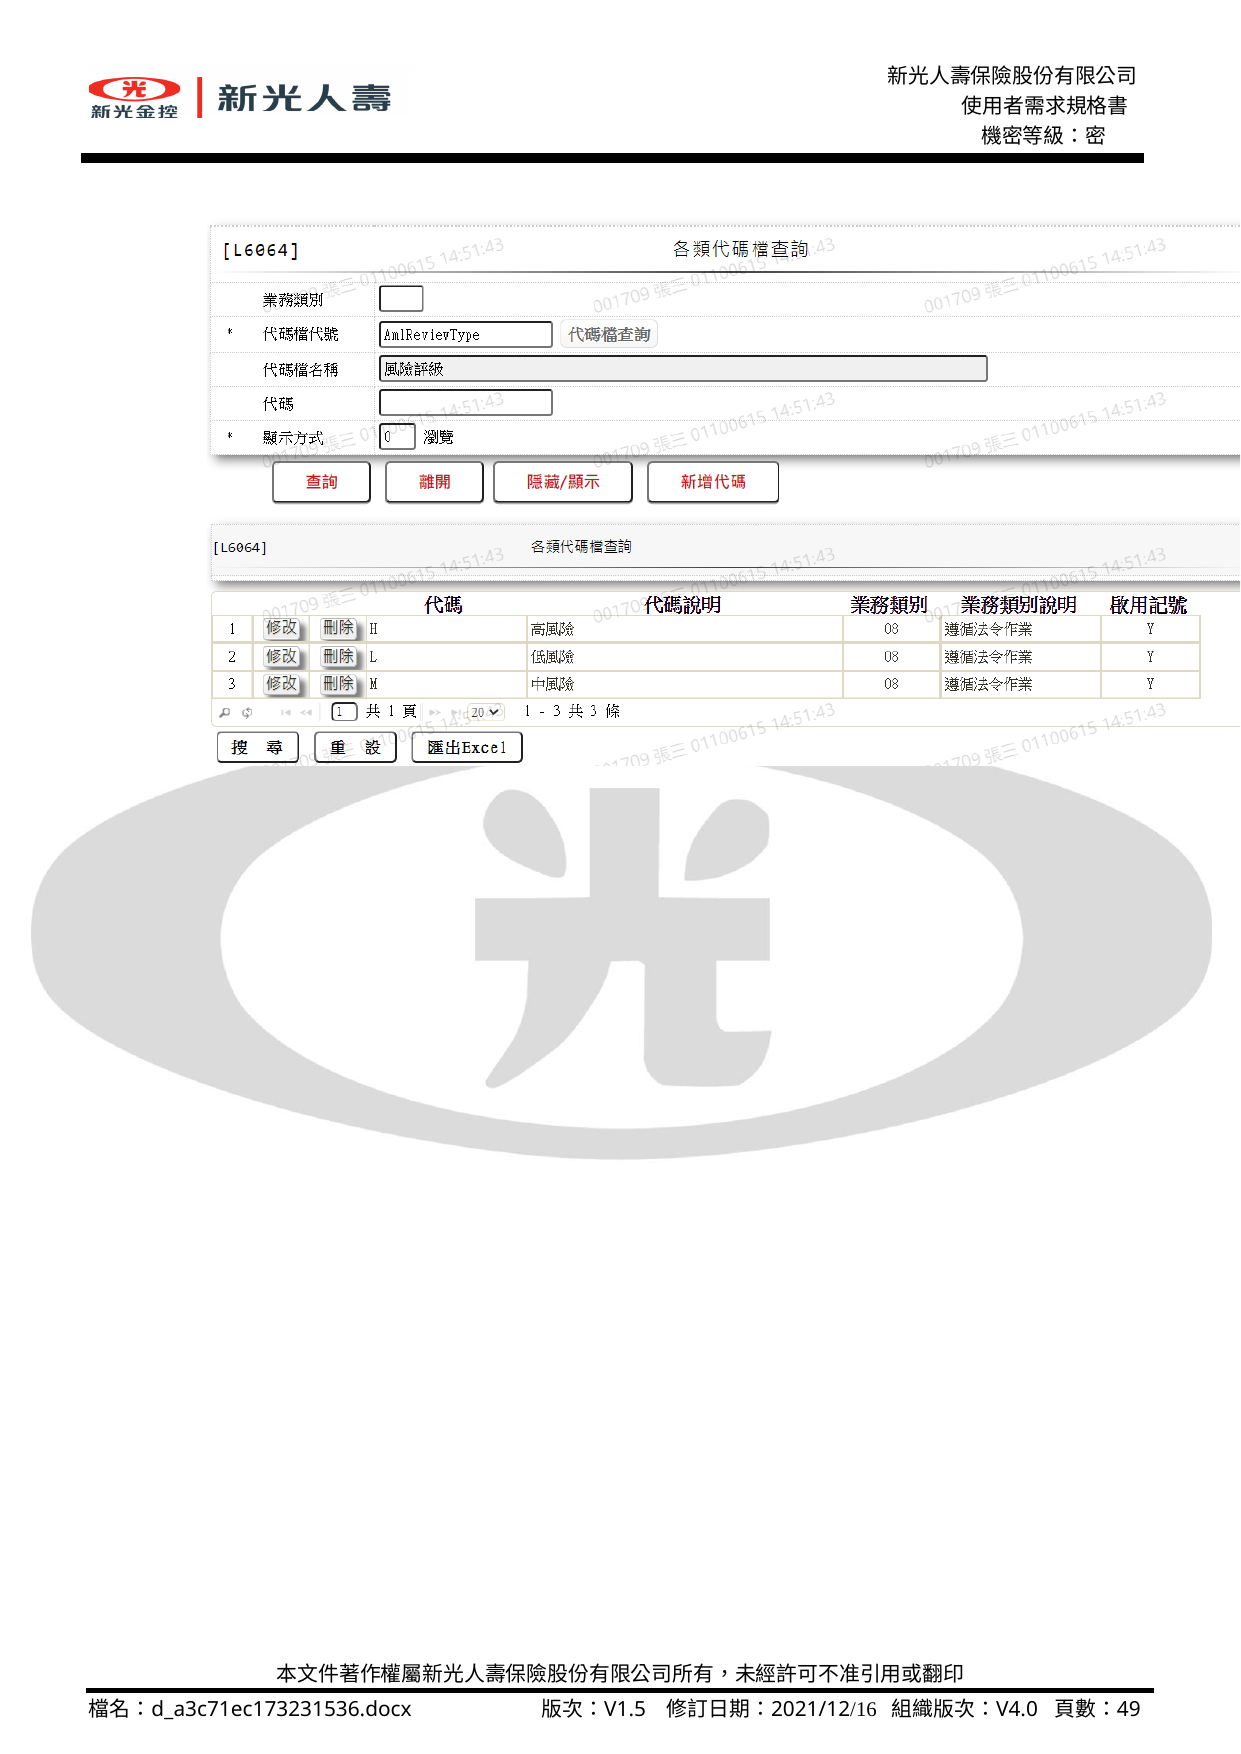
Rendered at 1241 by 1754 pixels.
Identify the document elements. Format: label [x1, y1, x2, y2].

picture [88, 61, 414, 118]
picture [25, 217, 1241, 1166]
